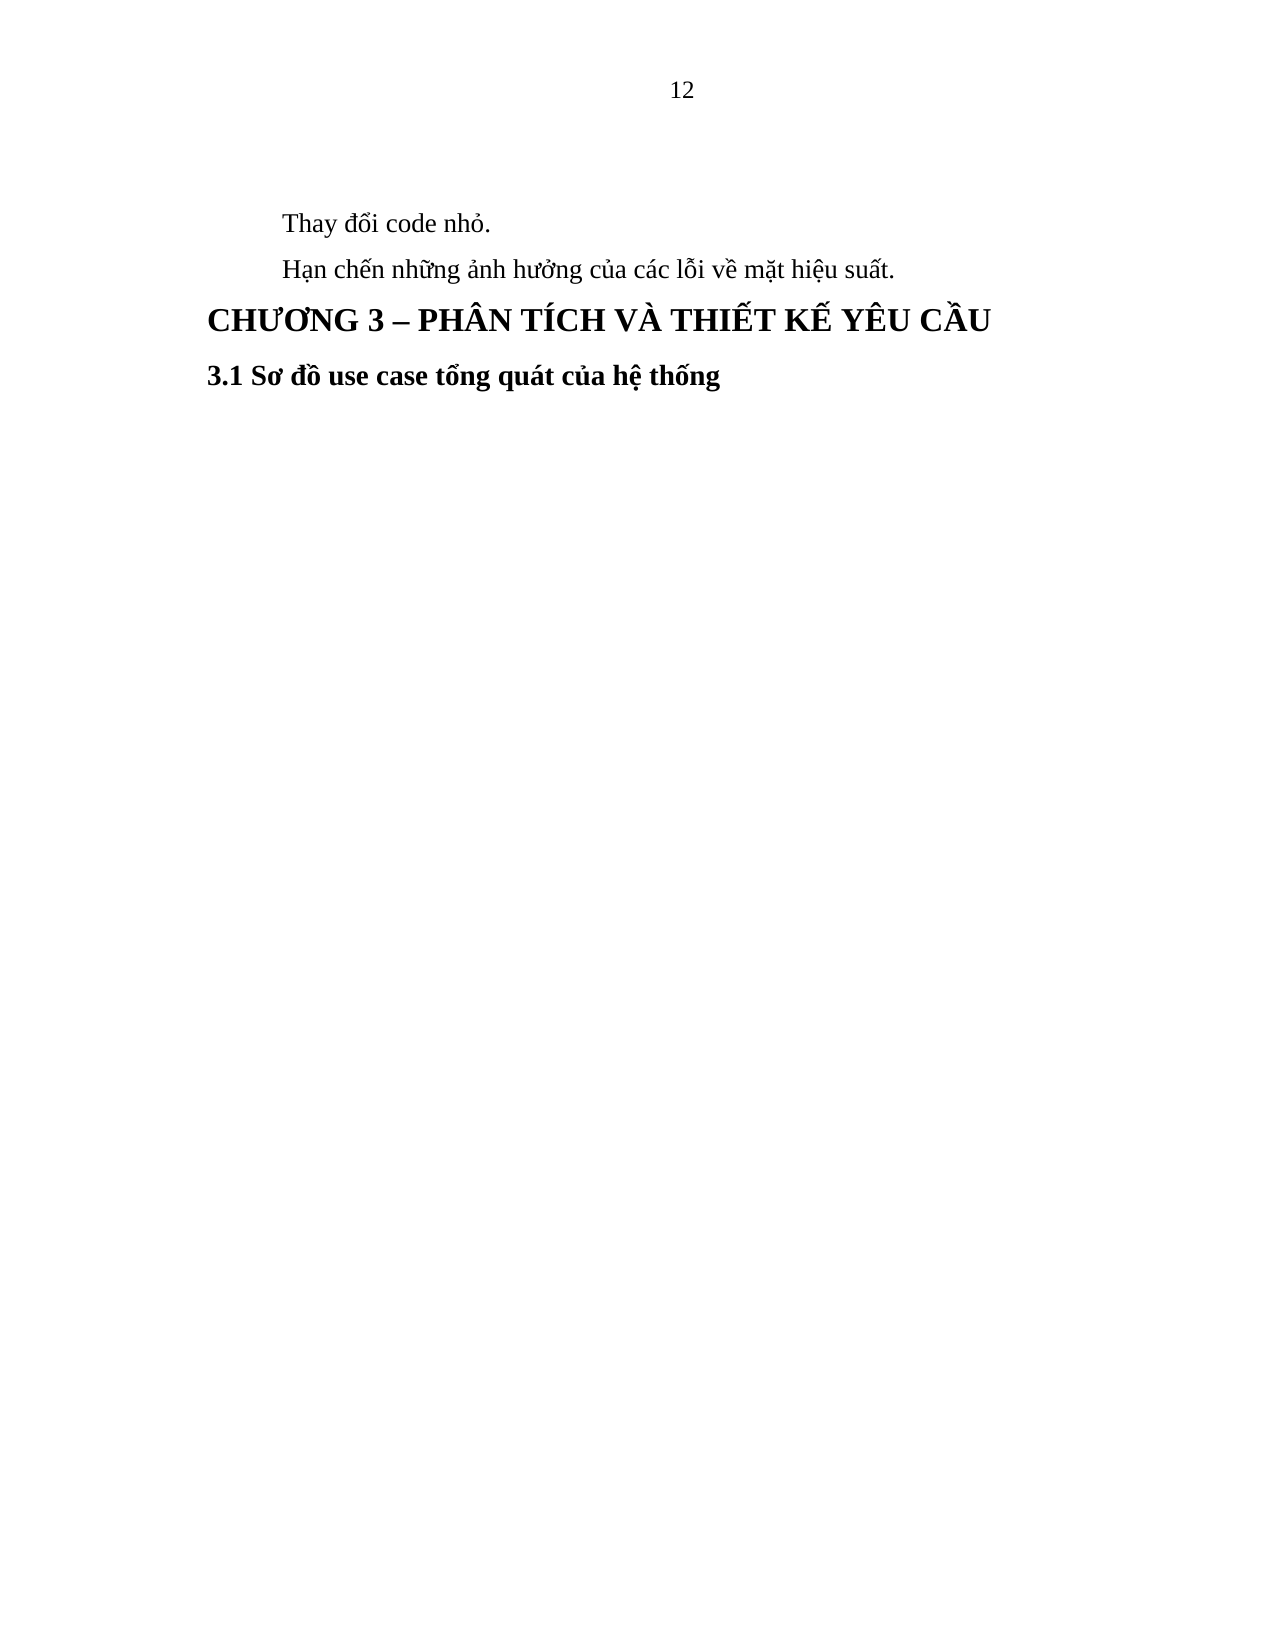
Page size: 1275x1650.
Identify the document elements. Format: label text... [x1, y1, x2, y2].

text Thay đổi code nhỏ. [207, 207, 1157, 238]
list Sơ đồ use case tổng quát của hệ thống [207, 358, 1157, 391]
text CHƯƠNG 3 – PHÂN TÍCH VÀ THIẾT KẾ YÊU CẦU [207, 300, 1157, 338]
text Hạn chến những ảnh hưởng của các lỗi về mặt hiệu suất. [207, 253, 1157, 284]
